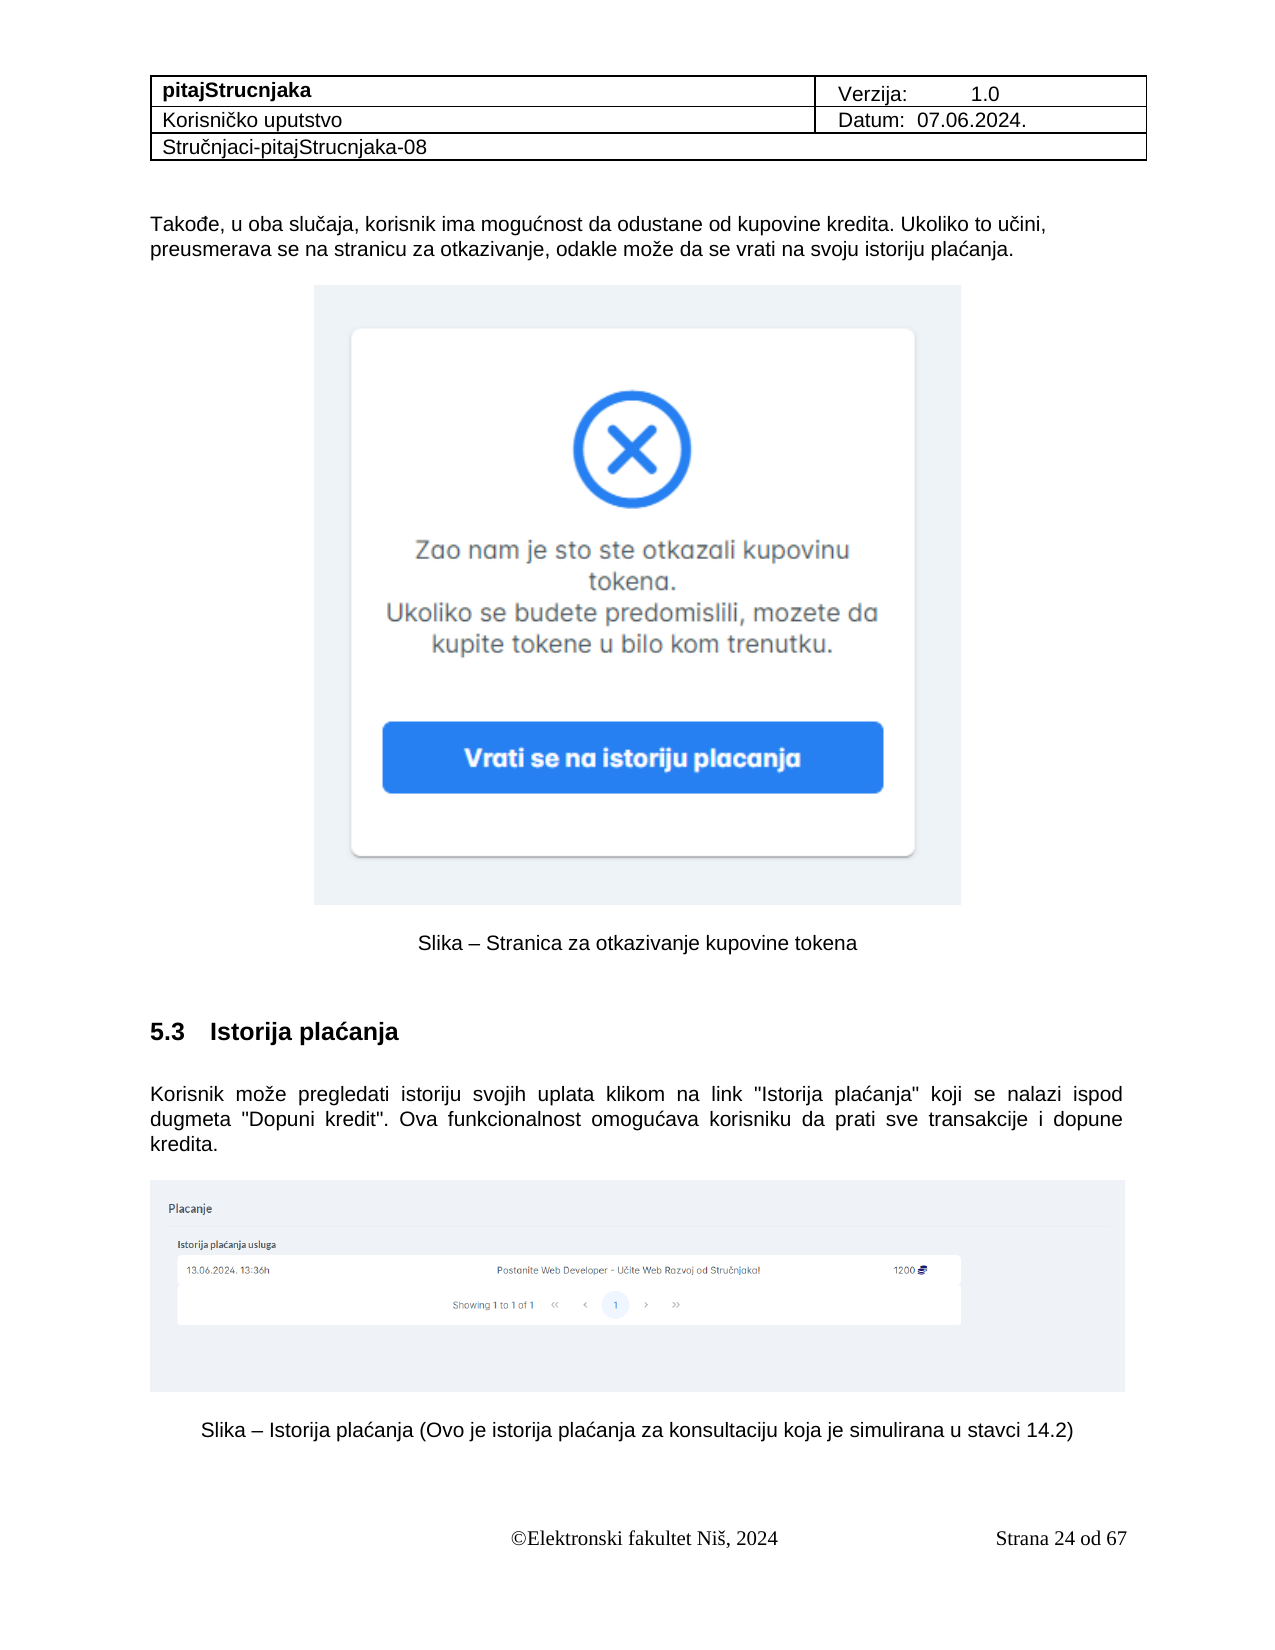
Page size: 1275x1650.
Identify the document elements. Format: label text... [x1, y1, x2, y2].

text Takođe, u oba slučaja, korisnik ima mogućnost da odustane od kupovine kredita. Ukoliko to učini, preusmerava se na stranicu za otkazivanje, odakle može da se vrati na svoju istoriju plaćanja. [150, 210, 1125, 260]
text Slika – Stranica za otkazivanje kupovine tokena [150, 929, 1125, 954]
text Slika – Istorija plaćanja (Ovo je istorija plaćanja za konsultaciju koja je simulirana u stavci 14.2) [150, 1416, 1125, 1441]
picture [314, 285, 962, 905]
subtitle Istorija plaćanja [150, 1017, 1125, 1046]
text Korisnik može pregledati istoriju svojih uplata klikom na link "Istorija plaćanja" koji se nalazi ispod dugmeta "Dopuni kredit". Ova funkcionalnost omogućava korisniku da prati sve transakcije i dopune kredita. [150, 1081, 1125, 1156]
picture [150, 1180, 1125, 1392]
